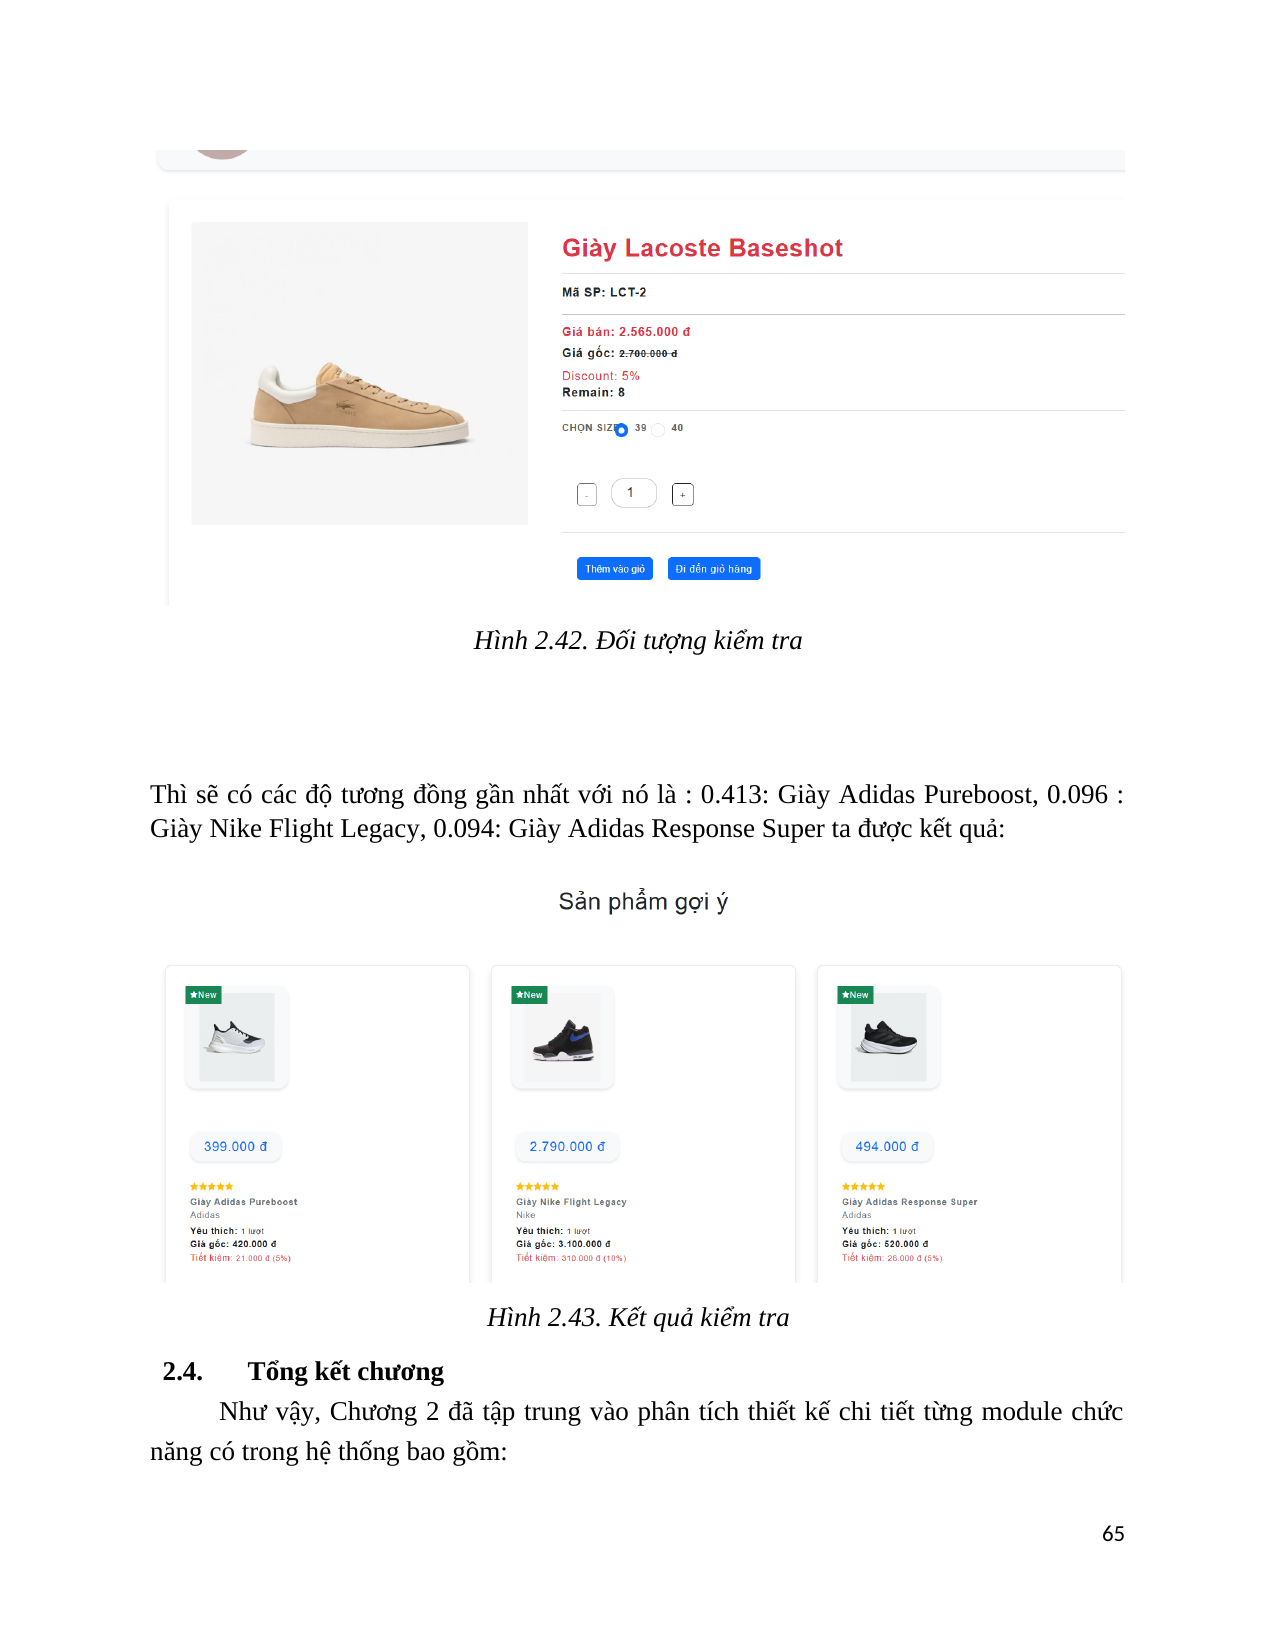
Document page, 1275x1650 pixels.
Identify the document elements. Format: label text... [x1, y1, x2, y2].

picture [150, 150, 1125, 606]
text Hình 2.42. Đối tượng kiểm tra [151, 624, 1122, 656]
picture [150, 862, 1125, 1283]
text Hình 2.43. Kết quả kiểm tra [151, 1301, 1122, 1332]
text Như vậy, Chương 2 đã tập trung vào phân tích thiết kế chi tiết từng module chức năng có trong hệ thống bao gồm: [150, 1395, 1125, 1467]
subtitle Tổng kết chương [162, 1354, 1125, 1386]
text Thì sẽ có các độ tương đồng gần nhất với nó là : 0.413: Giày Adidas Pureboost, 0.096 : Giày Nike Flight Legacy, 0.094: Giày Adidas Response Super ta được kết quả: [150, 778, 1125, 843]
